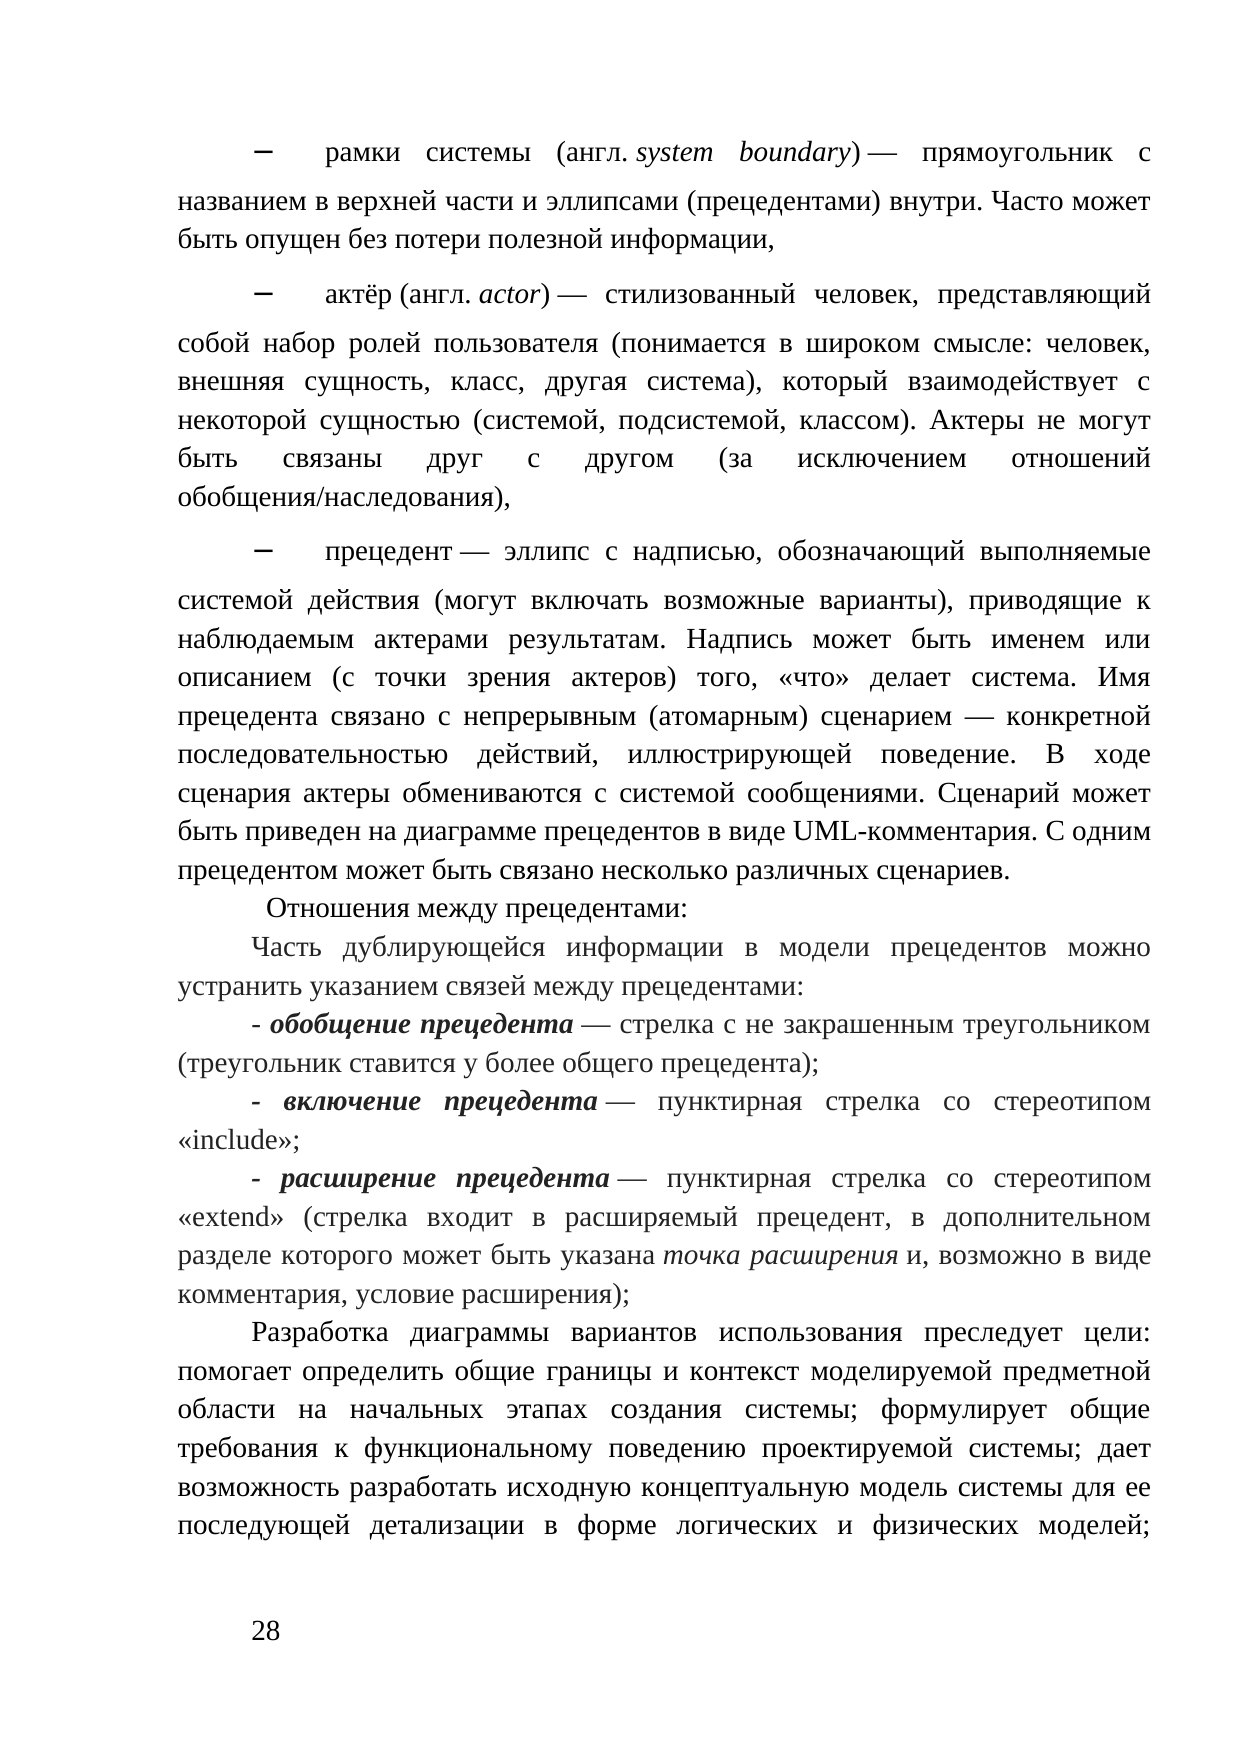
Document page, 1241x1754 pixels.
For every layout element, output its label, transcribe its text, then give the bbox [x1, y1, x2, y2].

text Отношения между прецедентами: [192, 891, 1152, 924]
text Часть дублирующейся информации в модели прецедентов можно устранить указанием связей между прецедентами: [177, 929, 1152, 1001]
text - расширение прецедента — пунктирная стрелка со стереотипом «extend» (стрелка входит в расширяемый прецедент, в дополнительном разделе которого может быть указана точка расширения и, возможно в виде комментария, условие расширения); [177, 1160, 1152, 1309]
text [177, 1314, 1152, 1541]
list рамки системы (англ. system boundary) — прямоугольник с названием в верхней части и эллипсами (прецедентами) внутри. Часто может быть опущен без потери полезной информации, [177, 118, 1152, 255]
list прецедент — эллипс с надписью, обозначающий выполняемые системой действия (могут включать возможные варианты), приводящие к наблюдаемым актерами результатам. Надпись может быть именем или описанием (с точки зрения актеров) того, «что» делает система. Имя прецедента связано с непрерывным (атомарным) сценарием — конкретной последовательностью действий, иллюстрирующей поведение. В ходе сценария актеры обмениваются с системой сообщениями. Сценарий может быть приведен на диаграмме прецедентов в виде UML-комментария. С одним прецедентом может быть связано несколько различных сценариев. [177, 517, 1152, 886]
list актёр (англ. actor) — стилизованный человек, представляющий собой набор ролей пользователя (понимается в широком смысле: человек, внешняя сущность, класс, другая система), который взаимодействует с некоторой сущностью (системой, подсистемой, классом). Актеры не могут быть связаны друг с другом (за исключением отношений обобщения/наследования), [177, 260, 1152, 512]
text - обобщение прецедента — стрелка с не закрашенным треугольником (треугольник ставится у более общего прецедента); [177, 1006, 1152, 1078]
text - включение прецедента — пунктирная стрелка со стереотипом «include»; [177, 1083, 1152, 1155]
